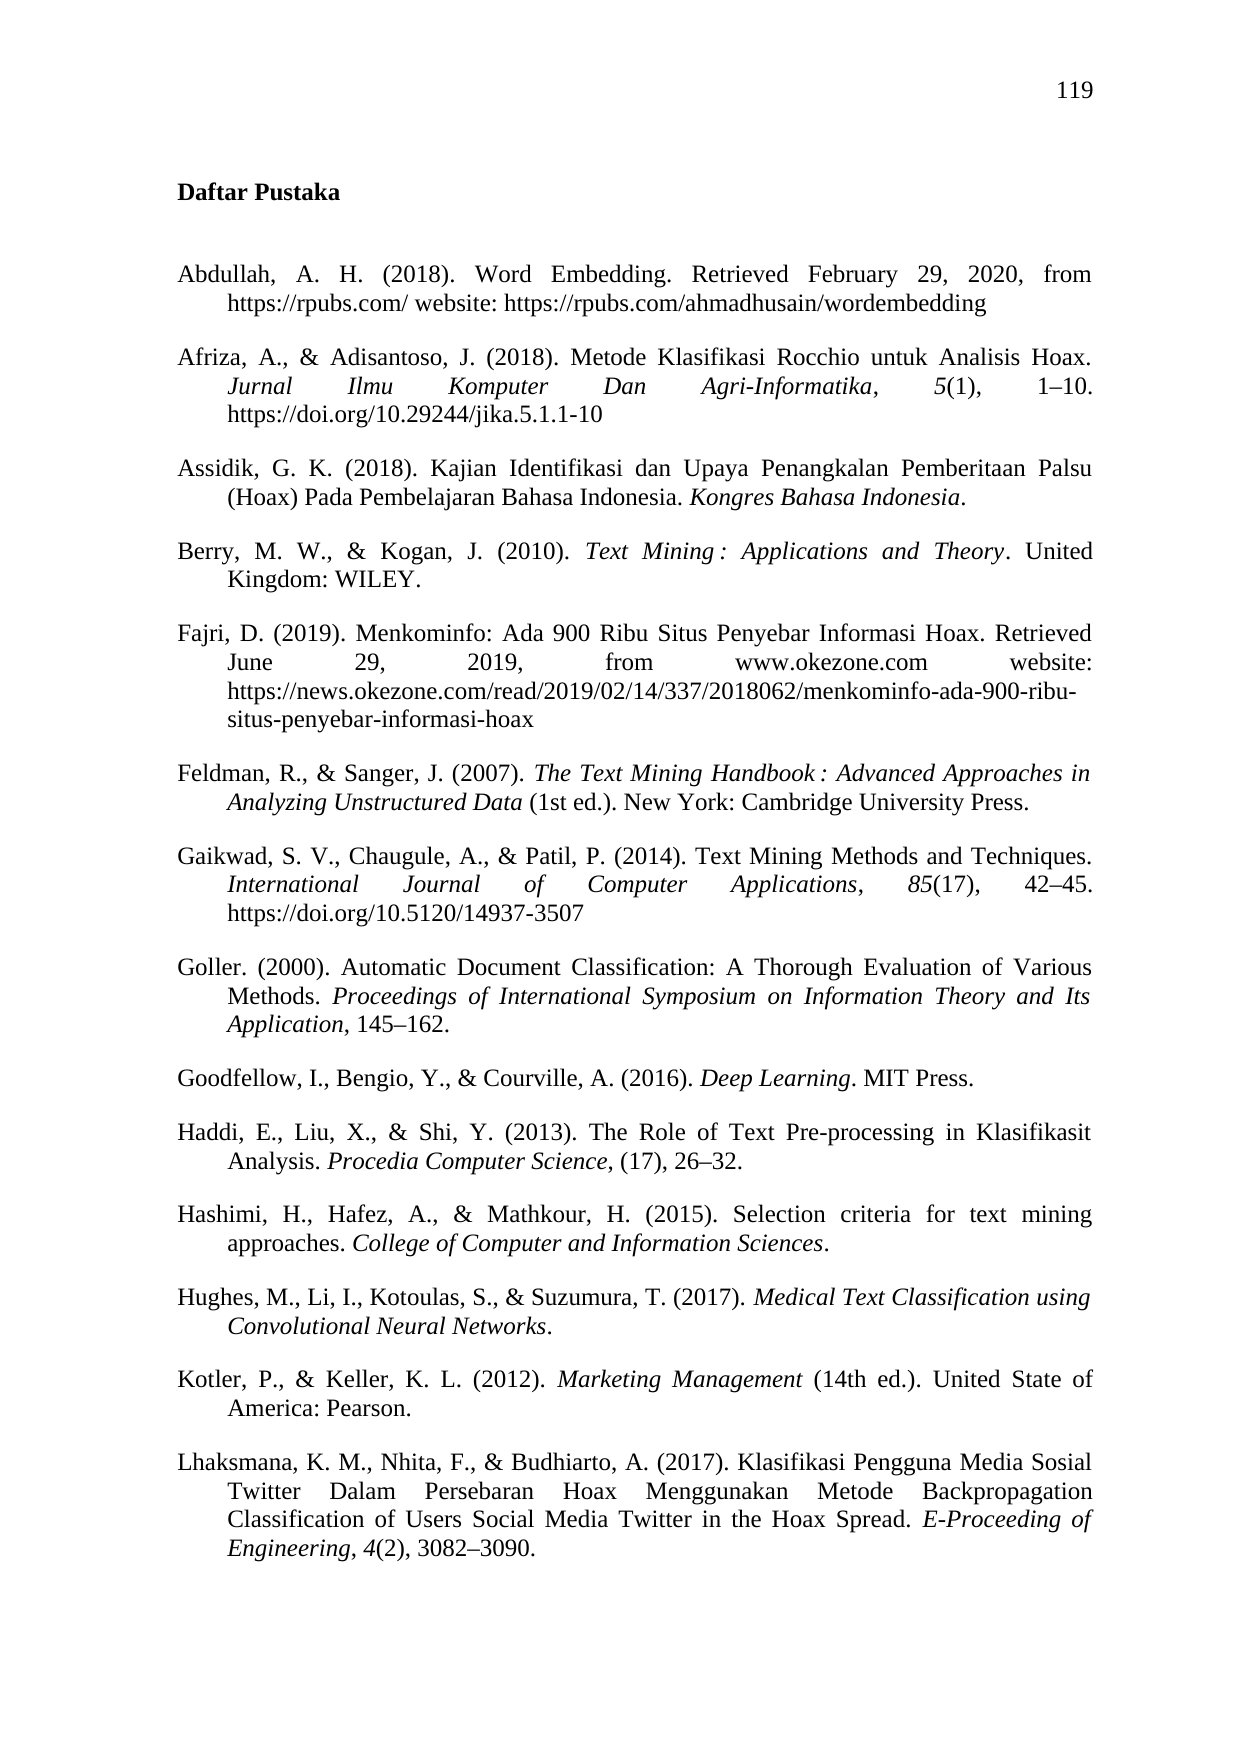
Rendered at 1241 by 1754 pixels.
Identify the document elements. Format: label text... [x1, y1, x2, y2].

text Goodfellow, I., Bengio, Y., & Courville, A. (2016). Deep Learning. MIT Press. [177, 1063, 1093, 1092]
text Hughes, M., Li, I., Kotoulas, S., & Suzumura, T. (2017). Medical Text Classification using Convolutional Neural Networks. [177, 1282, 1093, 1339]
text Abdullah, A. H. (2018). Word Embedding. Retrieved February 29, 2020, from https://rpubs.com/ website: https://rpubs.com/ahmadhusain/wordembedding [177, 259, 1093, 317]
text Daftar Pustaka [177, 177, 1093, 206]
text Goller. (2000). Automatic Document Classification: A Thorough Evaluation of Various Methods. Proceedings of International Symposium on Information Theory and Its Application, 145–162. [177, 952, 1093, 1038]
text Haddi, E., Liu, X., & Shi, Y. (2013). The Role of Text Pre-processing in Klasifikasit Analysis. Procedia Computer Science, (17), 26–32. [177, 1117, 1093, 1174]
text Fajri, D. (2019). Menkominfo: Ada 900 Ribu Situs Penyebar Informasi Hoax. Retrieved June 29, 2019, from www.okezone.com website: https://news.okezone.com/read/2019/02/14/337/2018062/menkominfo-ada-900-ribu-situs-penyebar-informasi-hoax [177, 618, 1093, 733]
text Berry, M. W., & Kogan, J. (2010). Text Mining : Applications and Theory. United Kingdom: WILEY. [177, 536, 1093, 593]
text Lhaksmana, K. M., Nhita, F., & Budhiarto, A. (2017). Klasifikasi Pengguna Media Sosial Twitter Dalam Persebaran Hoax Menggunakan Metode Backpropagation Classification of Users Social Media Twitter in the Hoax Spread. E-Proceeding of Engineering, 4(2), 3082–3090. [177, 1447, 1093, 1562]
text Gaikwad, S. V., Chaugule, A., & Patil, P. (2014). Text Mining Methods and Techniques. International Journal of Computer Applications, 85(17), 42–45. https://doi.org/10.5120/14937-3507 [177, 841, 1093, 927]
text Assidik, G. K. (2018). Kajian Identifikasi dan Upaya Penangkalan Pemberitaan Palsu (Hoax) Pada Pembelajaran Bahasa Indonesia. Kongres Bahasa Indonesia. [177, 453, 1093, 511]
text Hashimi, H., Hafez, A., & Mathkour, H. (2015). Selection criteria for text mining approaches. College of Computer and Information Sciences. [177, 1199, 1093, 1257]
text Kotler, P., & Keller, K. L. (2012). Marketing Management (14th ed.). United State of America: Pearson. [177, 1364, 1093, 1422]
text Afriza, A., & Adisantoso, J. (2018). Metode Klasifikasi Rocchio untuk Analisis Hoax. Jurnal Ilmu Komputer Dan Agri-Informatika, 5(1), 1–10. https://doi.org/10.29244/jika.5.1.1-10 [177, 342, 1093, 428]
text Feldman, R., & Sanger, J. (2007). The Text Mining Handbook : Advanced Approaches in Analyzing Unstructured Data (1st ed.). New York: Cambridge University Press. [177, 758, 1093, 816]
